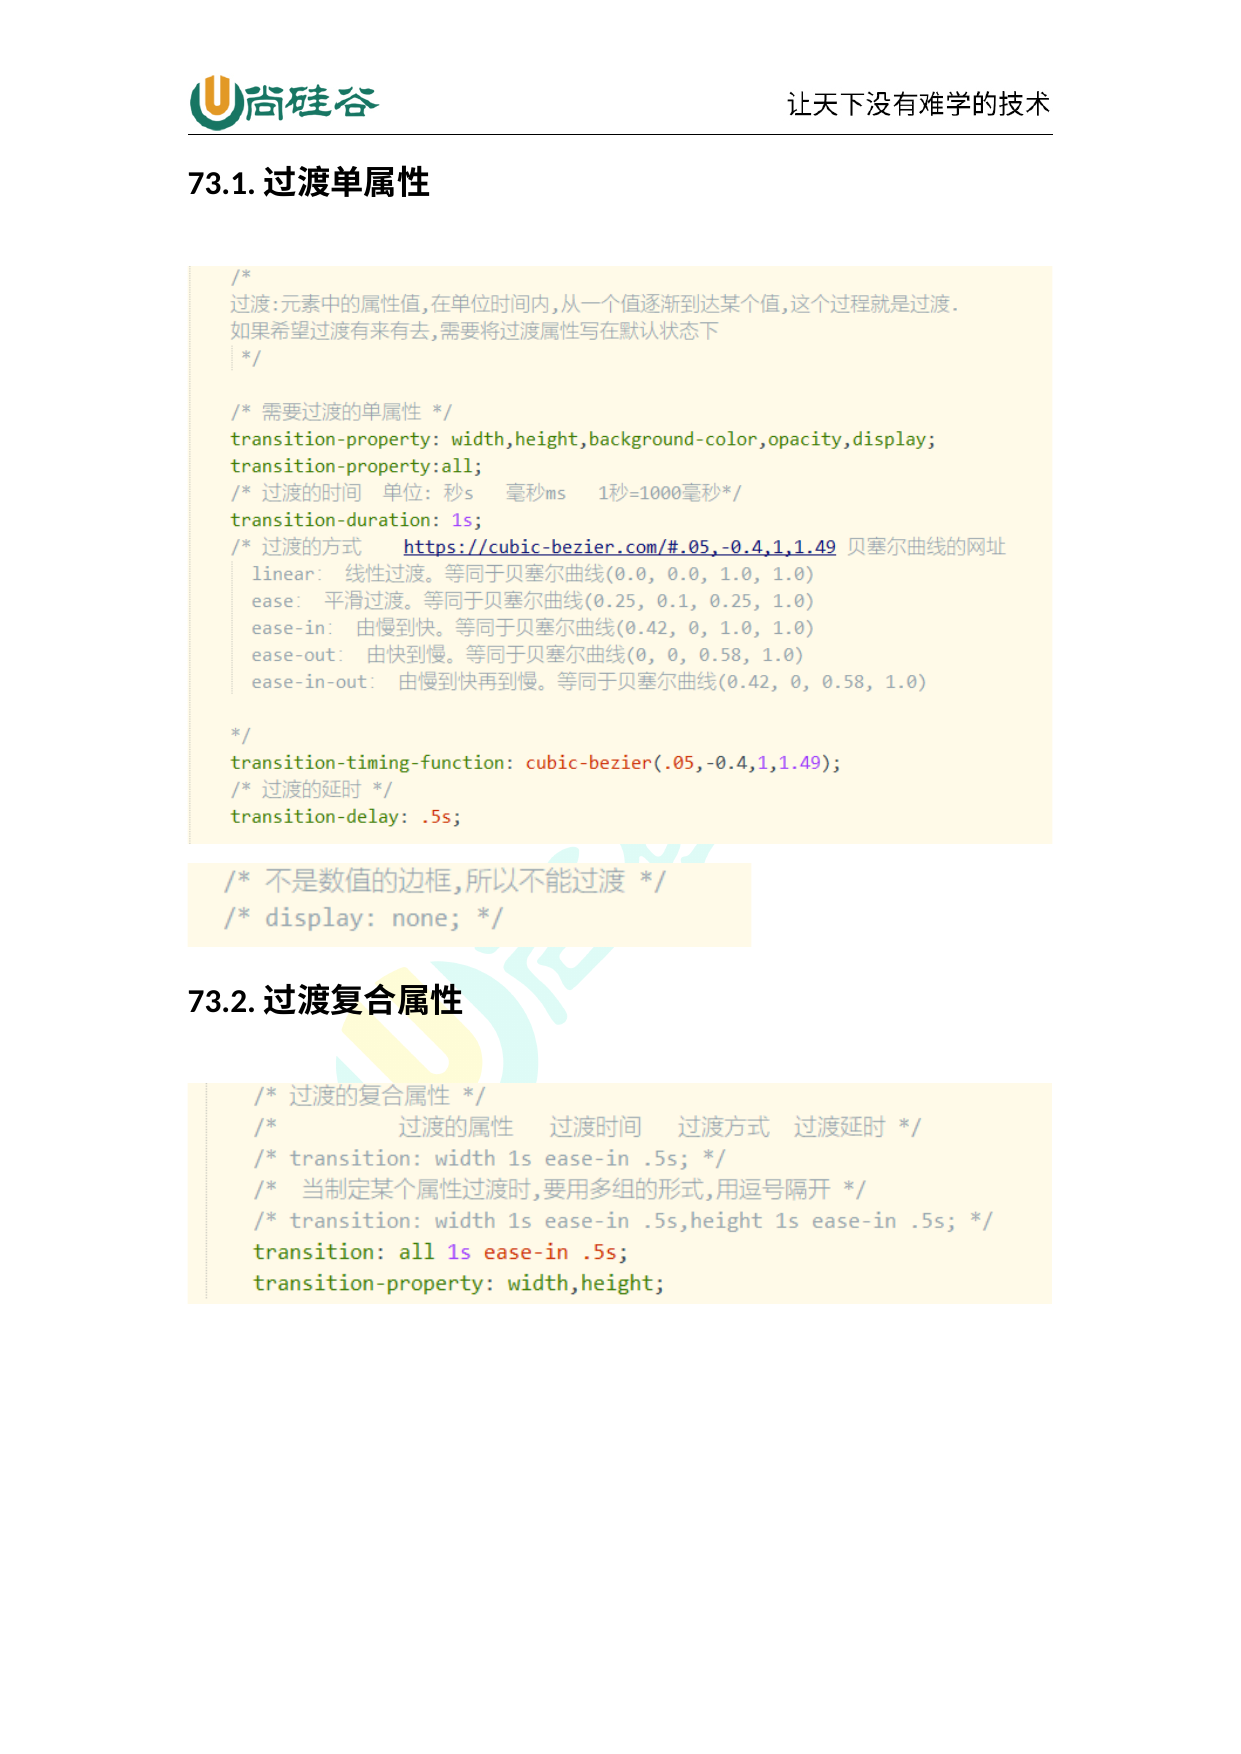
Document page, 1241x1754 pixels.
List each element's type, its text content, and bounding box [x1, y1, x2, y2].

picture [187, 73, 1053, 132]
picture [187, 863, 752, 947]
subtitle 过渡复合属性 [187, 974, 1053, 1022]
picture [187, 1083, 1052, 1304]
subtitle 过渡单属性 [187, 156, 1053, 204]
picture [187, 266, 1053, 844]
